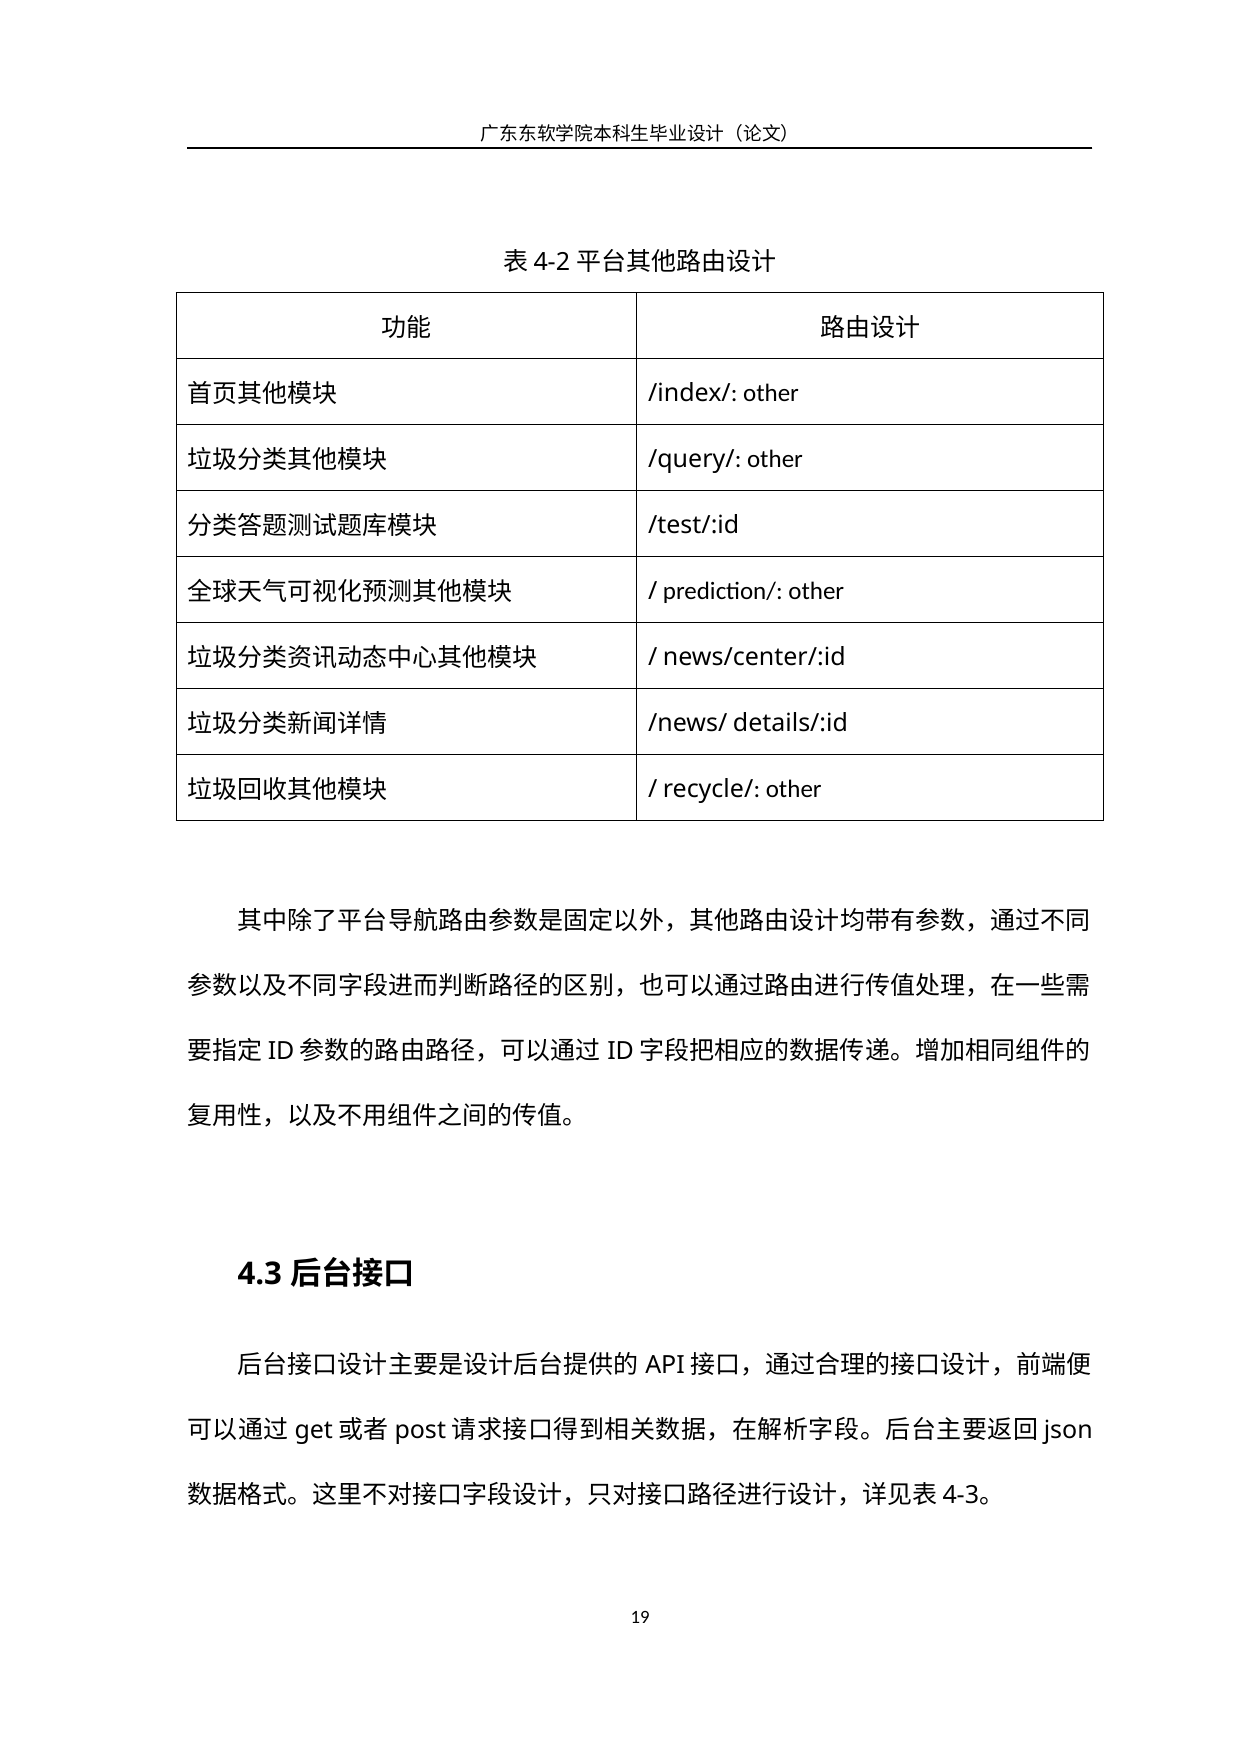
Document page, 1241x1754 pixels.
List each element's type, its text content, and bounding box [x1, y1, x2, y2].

title 4.3 后台接口 [237, 1238, 1092, 1303]
table_cell 首页其他模块 [177, 359, 636, 424]
table_cell /test/:id [637, 491, 1103, 556]
table_header 路由设计 [637, 293, 1103, 358]
table_cell 垃圾分类其他模块 [177, 425, 636, 490]
table_cell 垃圾分类新闻详情 [177, 689, 636, 754]
table_cell 垃圾分类资讯动态中心其他模块 [177, 623, 636, 688]
table_cell 垃圾回收其他模块 [177, 755, 636, 820]
text 后台接口设计主要是设计后台提供的API接口，通过合理的接口设计，前端便可以通过get或者post请求接口得到相关数据，在解析字段。后台主要返回json数据格式。这里不对接口字段设计，只对接口路径进行设计，详见表4-3。 [187, 1331, 1092, 1526]
table_cell 分类答题测试题库模块 [177, 491, 636, 556]
table_cell 全球天气可视化预测其他模块 [177, 557, 636, 622]
table_cell /index/: other [637, 359, 1103, 424]
table_header 功能 [177, 293, 636, 358]
table_cell / prediction/: other [637, 557, 1103, 622]
table_cell /news/ details/:id [637, 689, 1103, 754]
text 其中除了平台导航路由参数是固定以外，其他路由设计均带有参数，通过不同参数以及不同字段进而判断路径的区别，也可以通过路由进行传值处理，在一些需要指定ID参数的路由路径，可以通过ID字段把相应的数据传递。增加相同组件的复用性，以及不用组件之间的传值。 [187, 886, 1092, 1146]
table_cell / recycle/: other [637, 755, 1103, 820]
table_cell / news/center/:id [637, 623, 1103, 688]
table_cell /query/: other [637, 425, 1103, 490]
text 表4-2 平台其他路由设计 [187, 227, 1092, 292]
